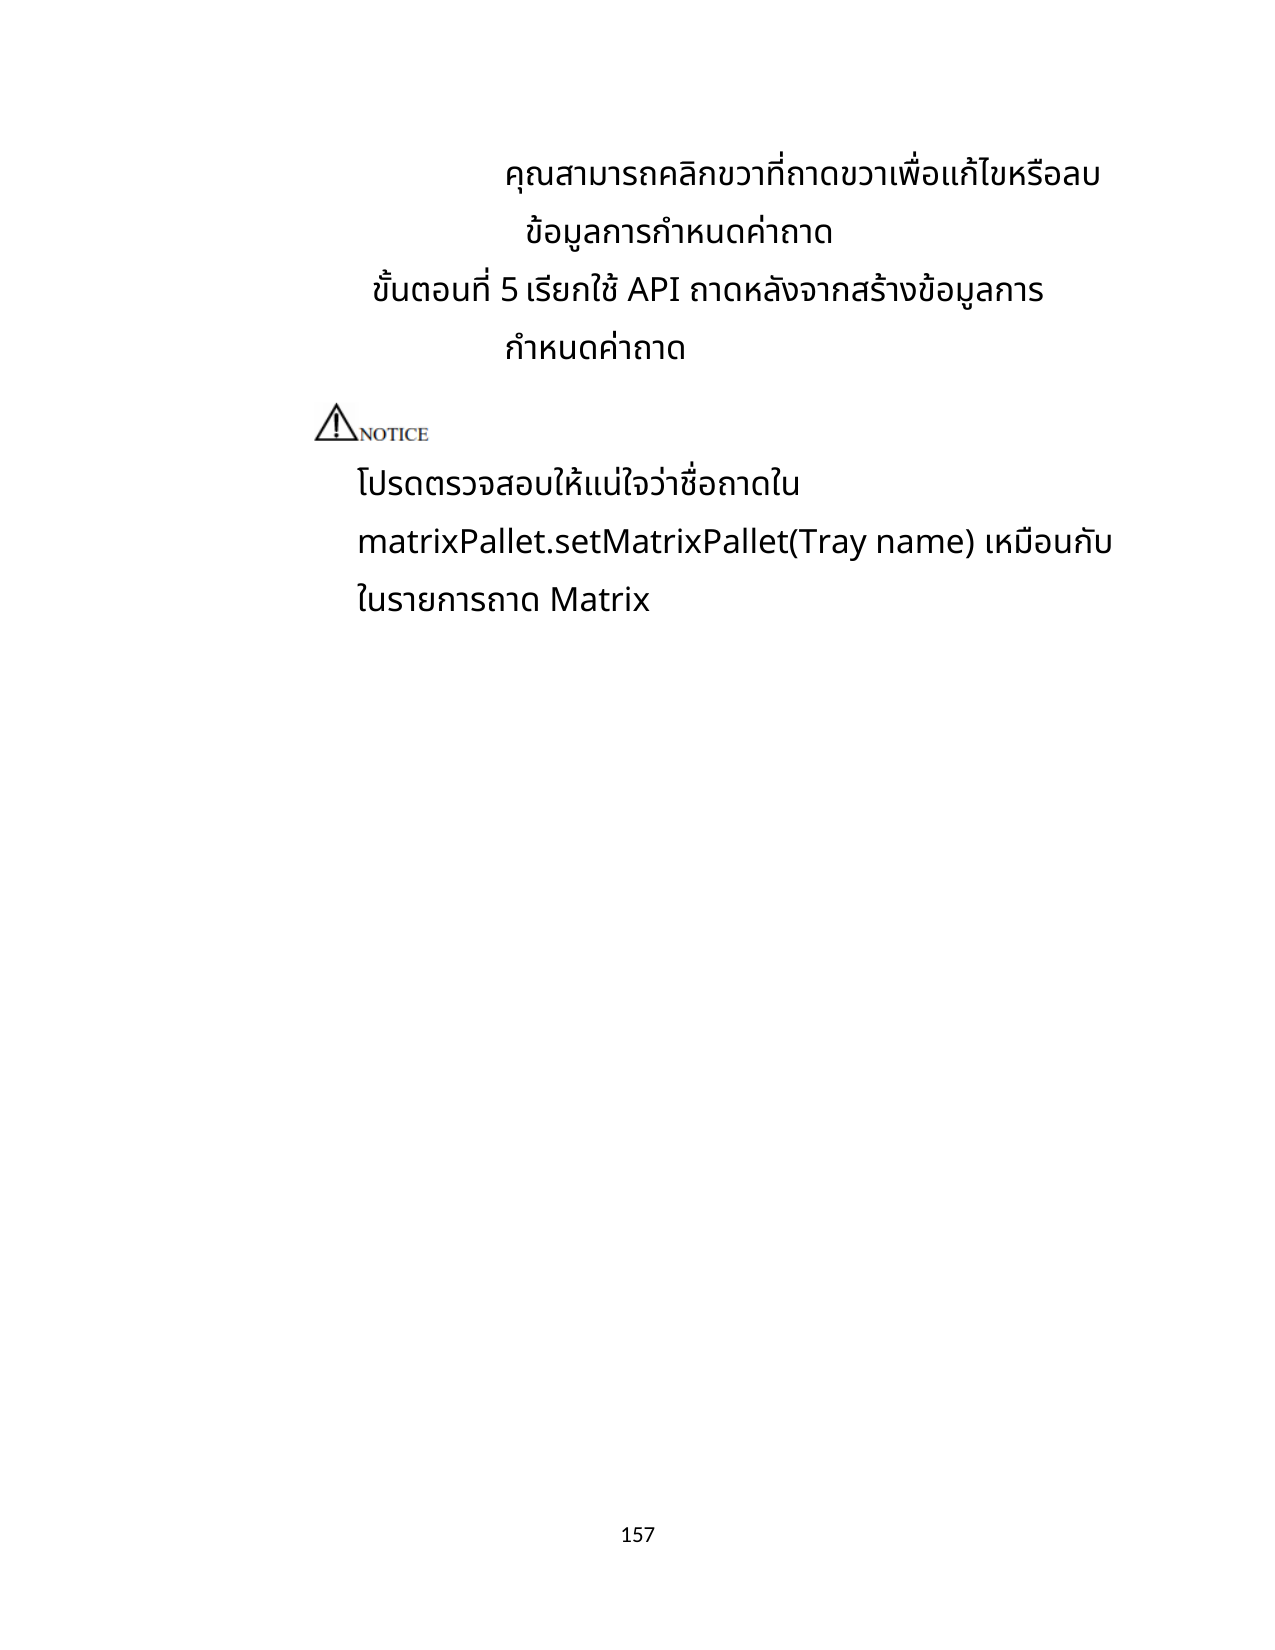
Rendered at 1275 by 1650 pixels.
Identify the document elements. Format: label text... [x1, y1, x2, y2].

picture [312, 398, 451, 456]
text ขั้นตอนที่ 5 เรียกใช้ API ถาดหลังจากสร้างข้อมูลการกำหนดค่าถาด [372, 266, 1125, 374]
text โปรดตรวจสอบให้แน่ใจว่าชื่อถาดใน matrixPallet.setMatrixPallet(Tray name) เหมือนกับในรายการถาด Matrix [357, 460, 1125, 627]
text คุณสามารถคลิกขวาที่ถาดขวาเพื่อแก้ไขหรือลบข้อมูลการกำหนดค่าถาด [504, 150, 1125, 258]
